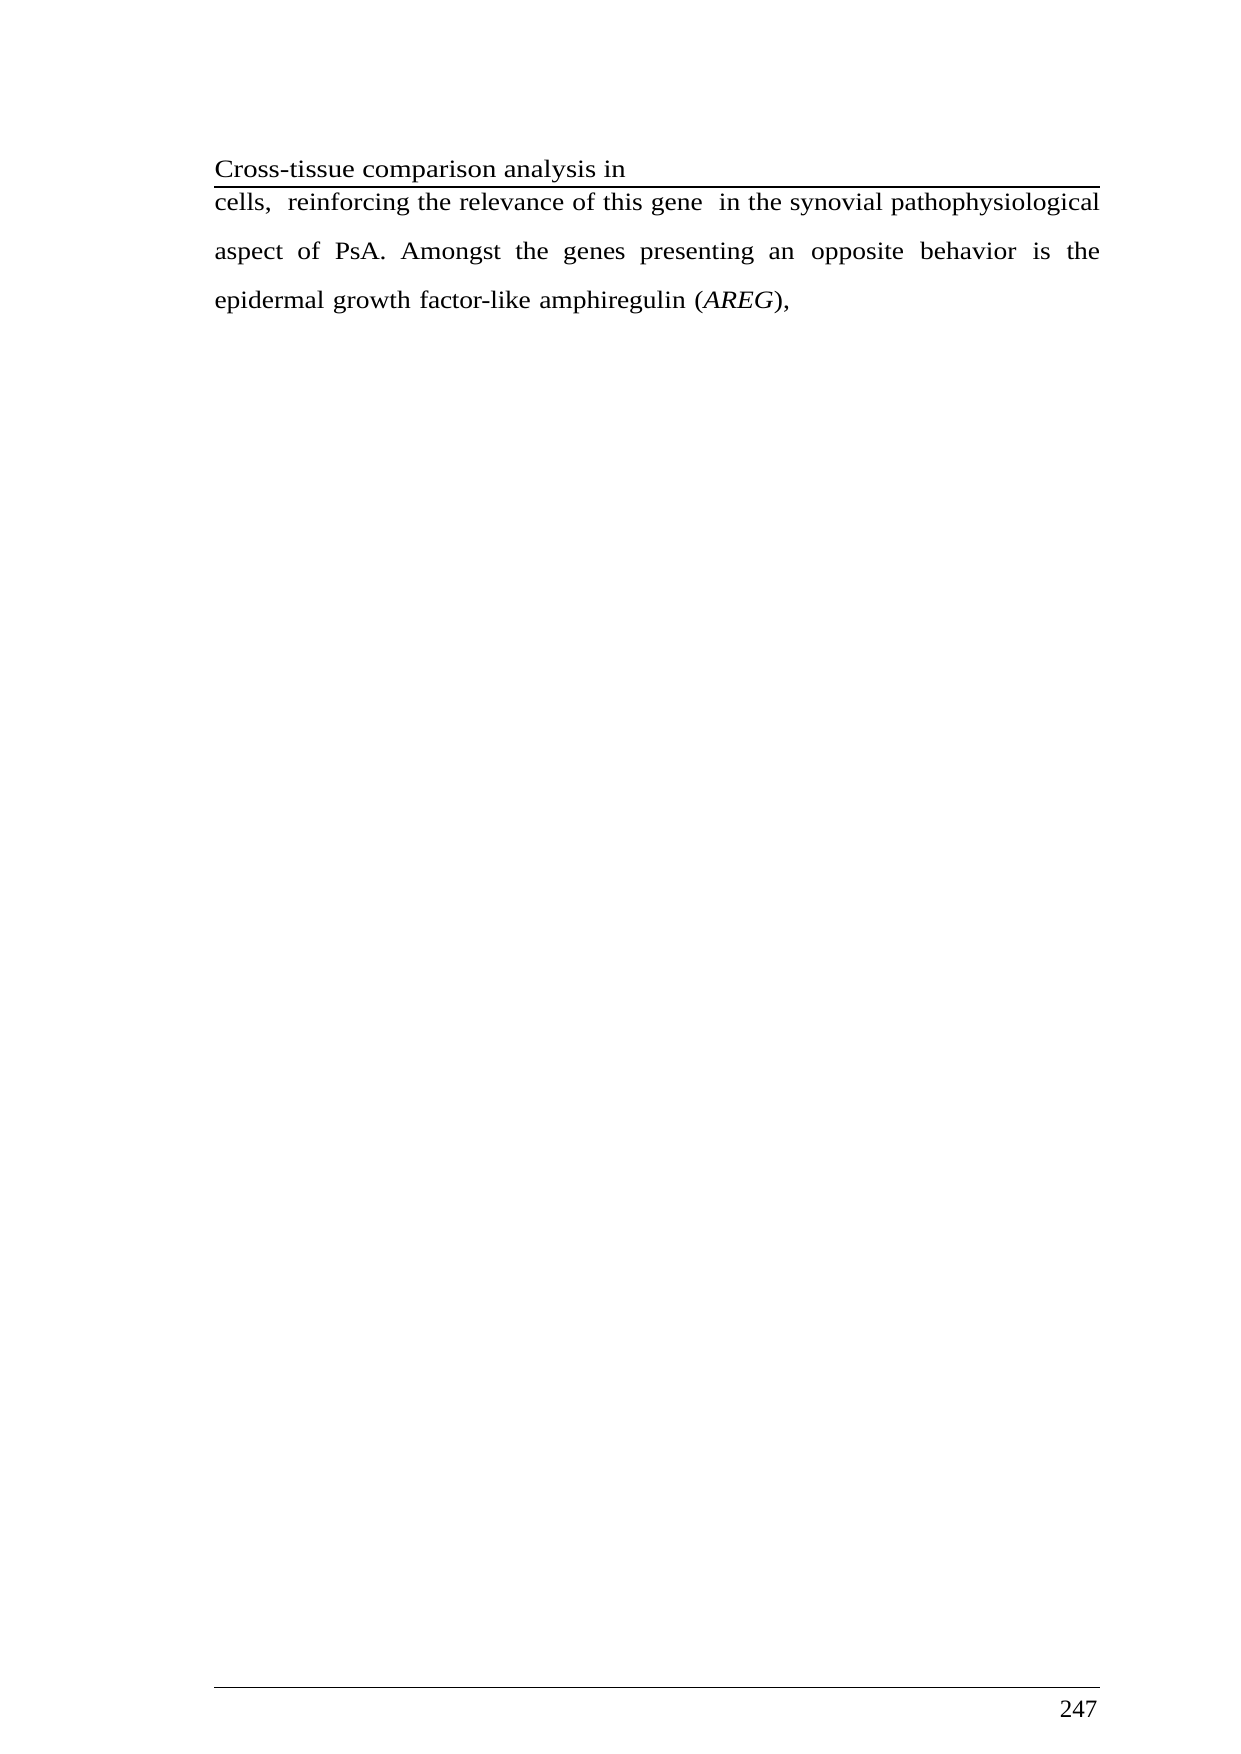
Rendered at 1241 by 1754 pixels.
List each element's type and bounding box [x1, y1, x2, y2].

text [214, 187, 1101, 314]
